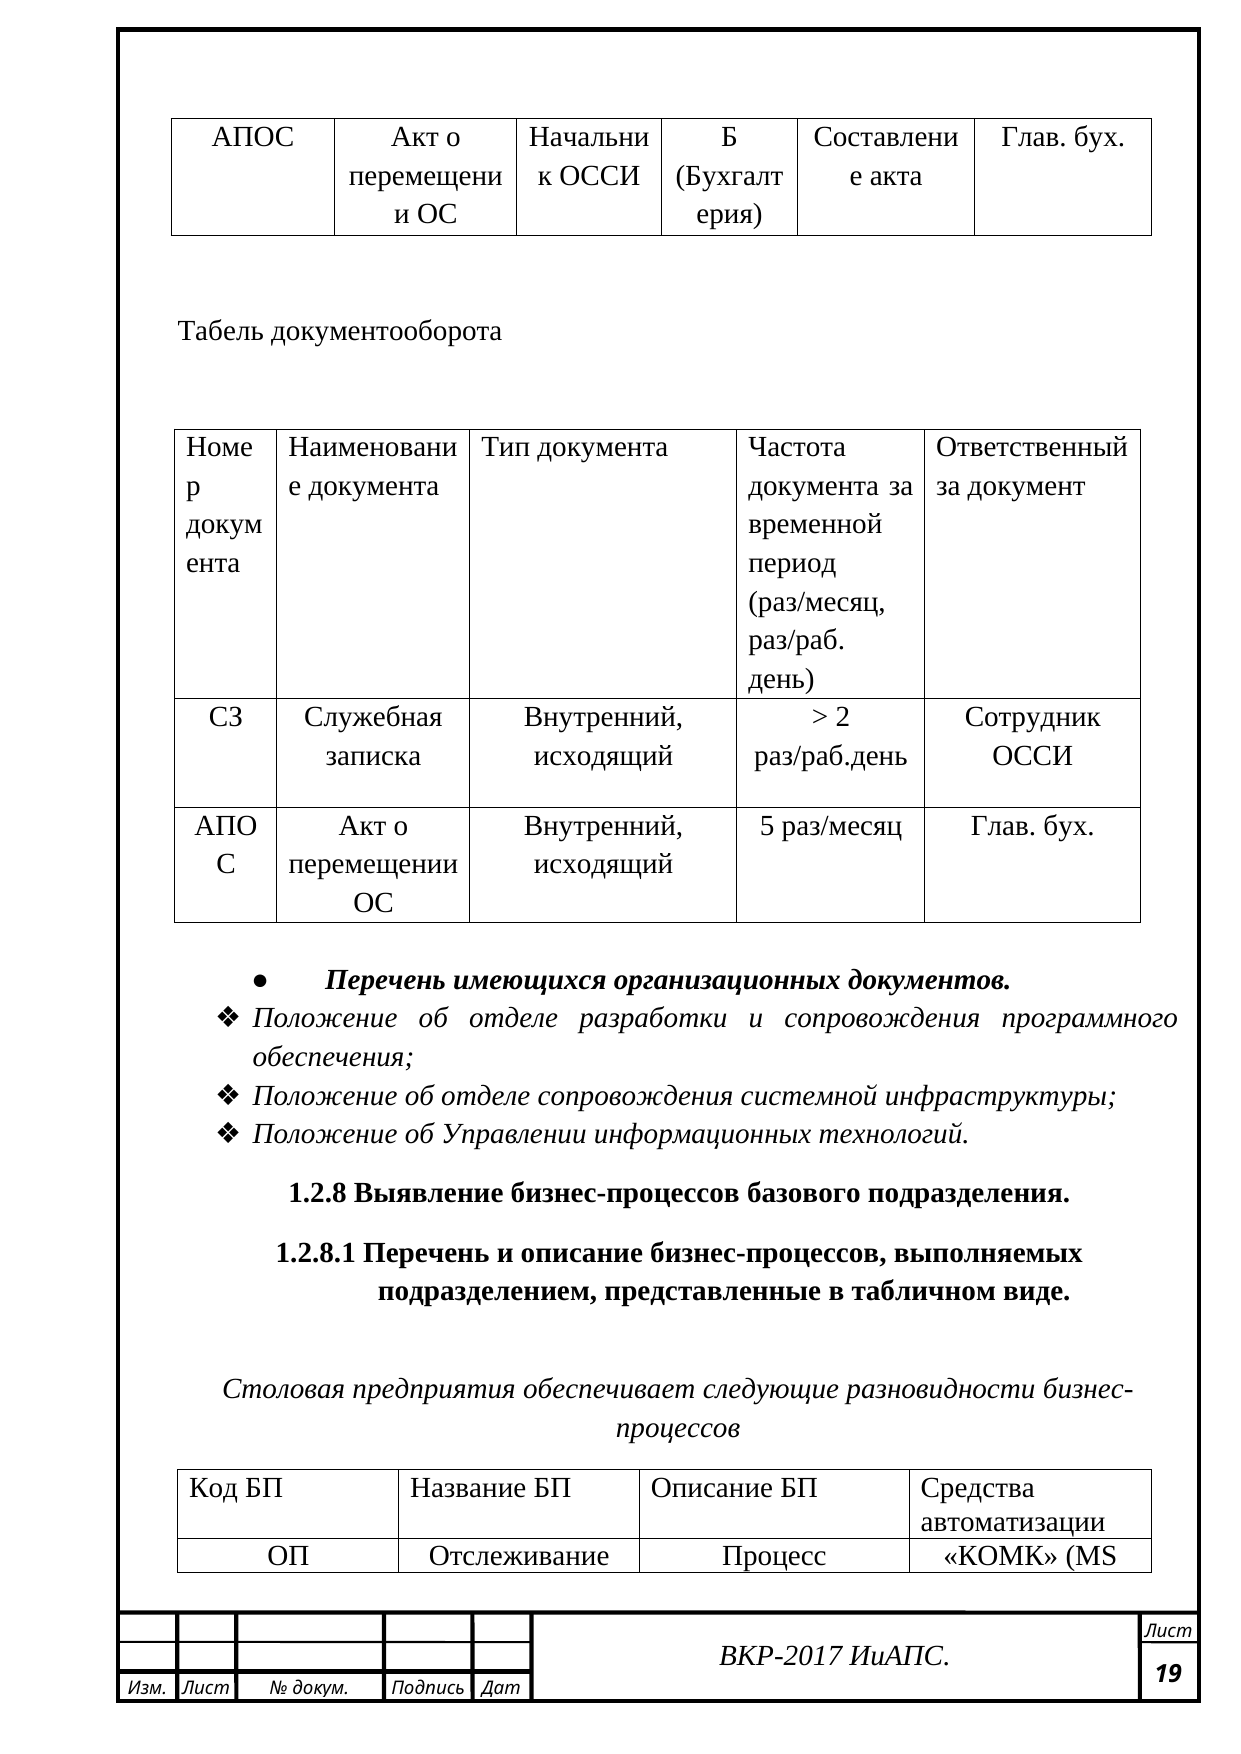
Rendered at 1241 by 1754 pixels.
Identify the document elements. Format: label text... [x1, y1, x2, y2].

table_cell Служебная записка [277, 699, 469, 807]
list Положение об отделе разработки и сопровождения программного обеспечения; [215, 1000, 1181, 1072]
table_cell Внутренний, исходящий [470, 808, 736, 922]
table_header Номер документа [175, 430, 276, 698]
table_cell Глав. бух. [975, 119, 1151, 235]
table_cell Начальник ОССИ [517, 119, 661, 235]
table_cell Акт о перемещении ОС [277, 808, 469, 922]
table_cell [399, 1539, 639, 1572]
subtitle Перечень и описание бизнес-процессов, выполняемых подразделением, представленные в табличном виде. [177, 1235, 1181, 1307]
table_cell СЗ [175, 699, 276, 807]
table_header Частота документа за временной период (раз/месяц, раз/раб. день) [737, 430, 924, 698]
table_cell АПОС [175, 808, 276, 922]
table_header Средства автоматизации [910, 1470, 1151, 1537]
table_header Описание БП [640, 1470, 909, 1537]
table_cell Сотрудник ОССИ [925, 699, 1140, 807]
table_cell Внутренний, исходящий [470, 699, 736, 807]
list Перечень имеющихся организационных документов. [177, 962, 1181, 995]
table_cell Б (Бухгалтерия) [662, 119, 797, 235]
subtitle Выявление бизнес-процессов базового подразделения. [0, 1176, 1181, 1209]
text Табель документооборота [177, 313, 1181, 346]
table_cell 5 раз/месяц [737, 808, 924, 922]
table_cell АПОС [172, 119, 334, 235]
table_header Название БП [399, 1470, 639, 1537]
list Положение об отделе сопровождения системной инфраструктуры; [215, 1077, 1181, 1111]
text Столовая предприятия обеспечивает следующие разновидности бизнес-процессов [177, 1371, 1181, 1443]
table_cell «КОМК» (MS Access) [910, 1539, 1151, 1572]
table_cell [640, 1539, 909, 1572]
table_cell Акт о перемещении ОС [335, 119, 516, 235]
list Положение об Управлении информационных технологий. [215, 1116, 1181, 1150]
table_cell > 2 раз/раб.день [737, 699, 924, 807]
table_cell Составление акта [798, 119, 974, 235]
table_header Ответственный за документ [925, 430, 1140, 698]
table_header Наименование документа [277, 430, 469, 698]
table_cell Глав. бух. [925, 808, 1140, 922]
table_header Тип документа [470, 430, 736, 698]
table_header Код БП [178, 1470, 398, 1537]
table_cell ОП [178, 1539, 398, 1572]
